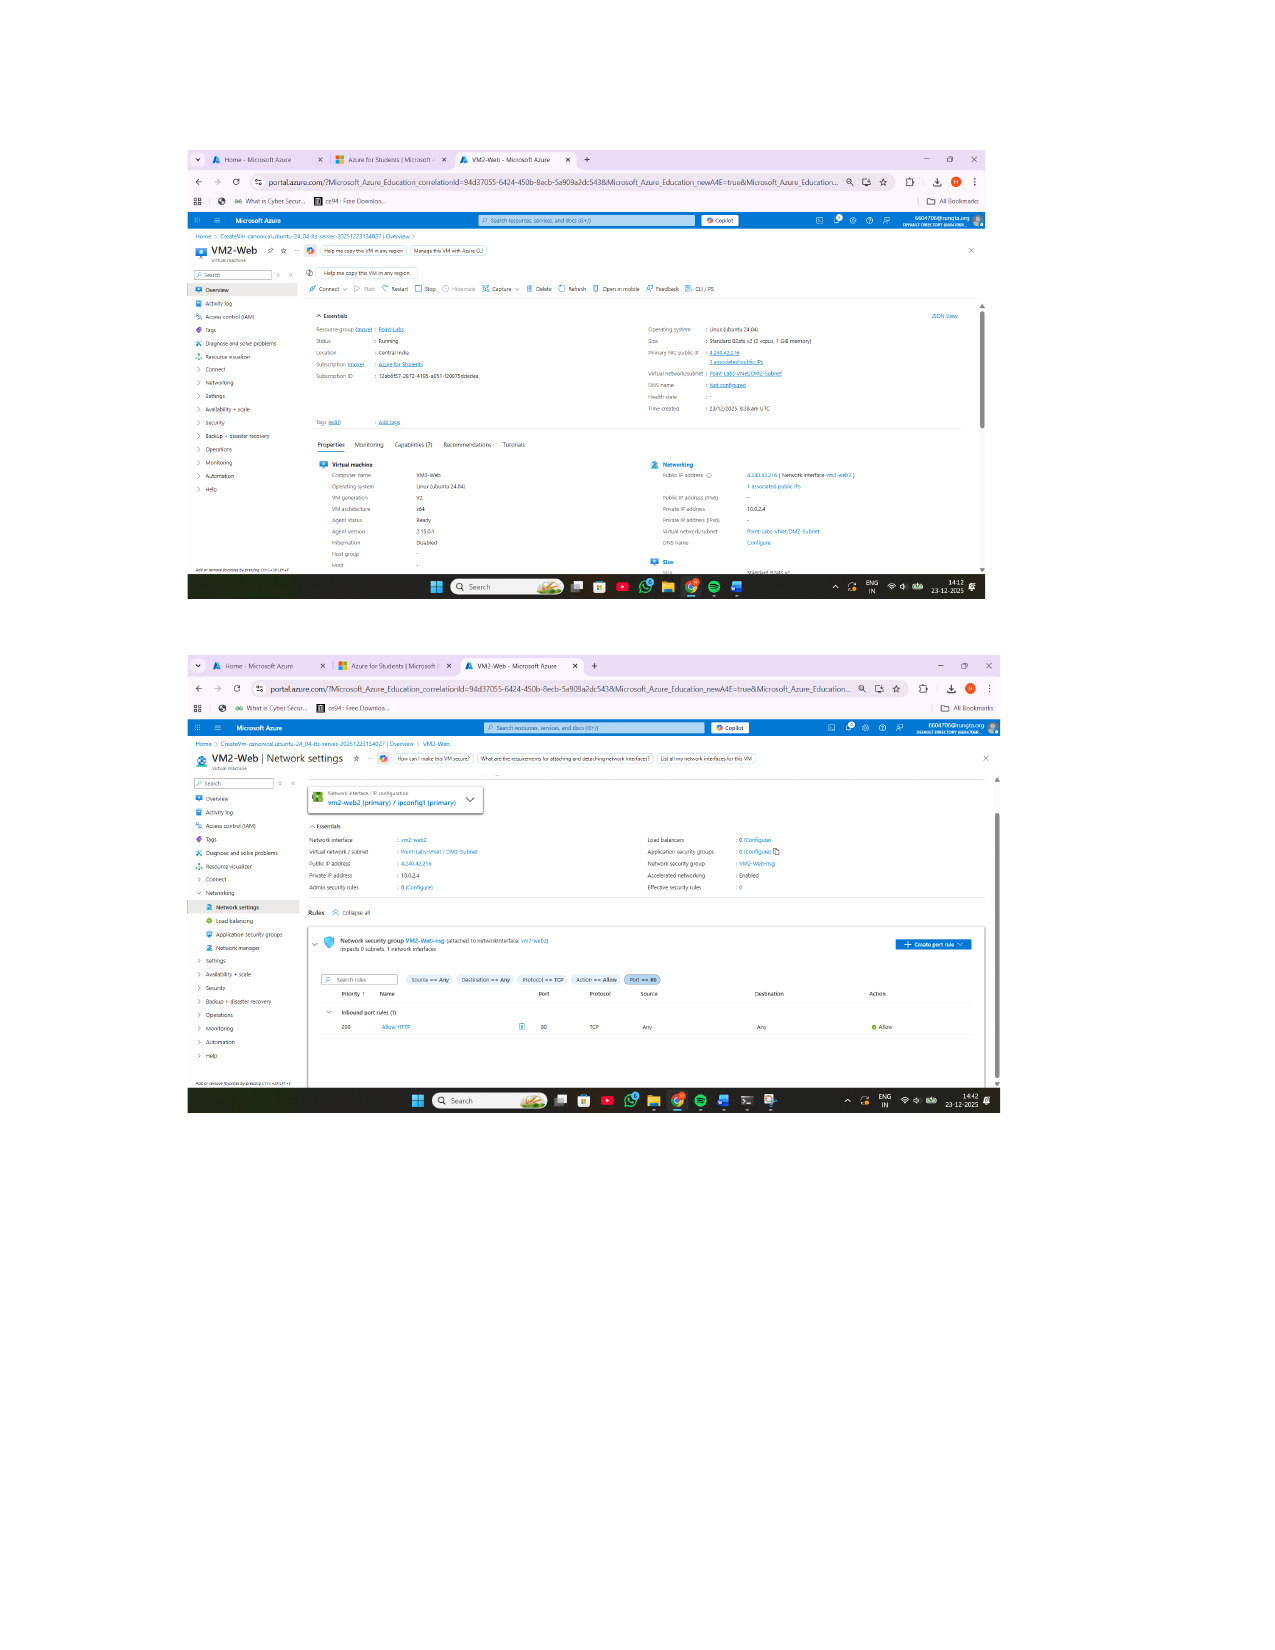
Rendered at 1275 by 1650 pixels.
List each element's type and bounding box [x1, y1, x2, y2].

picture [187, 150, 986, 599]
picture [187, 655, 1001, 1113]
